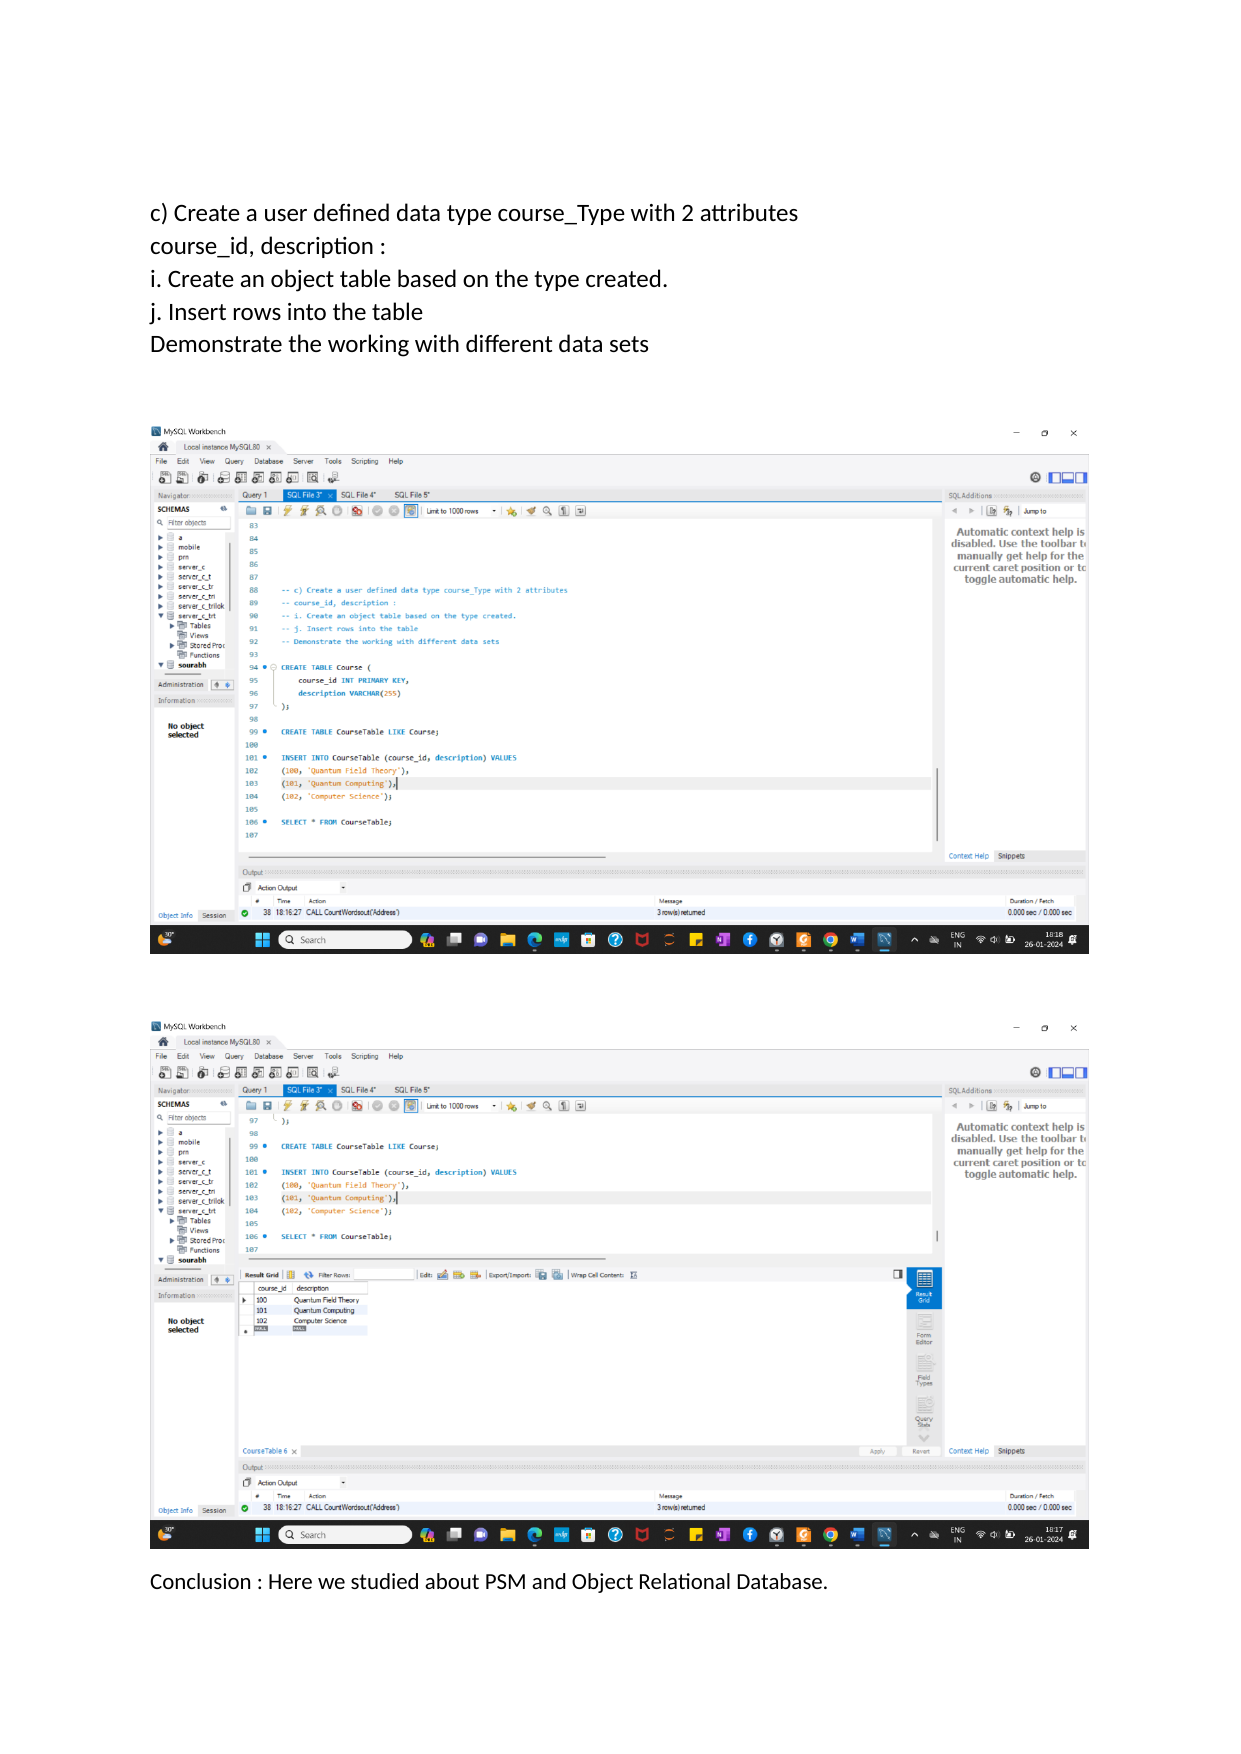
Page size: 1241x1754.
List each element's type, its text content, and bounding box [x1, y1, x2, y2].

picture [150, 425, 1089, 954]
text Conclusion : Here we studied about PSM and Object Relational Database. [150, 1567, 1090, 1595]
picture [150, 1019, 1089, 1549]
text c) Create a user defined data type course_Type with 2 attributes course_id, description : i. Create an object table based on the type created. j. Insert rows into the table Demonstrate the working with different data sets [150, 197, 1090, 359]
